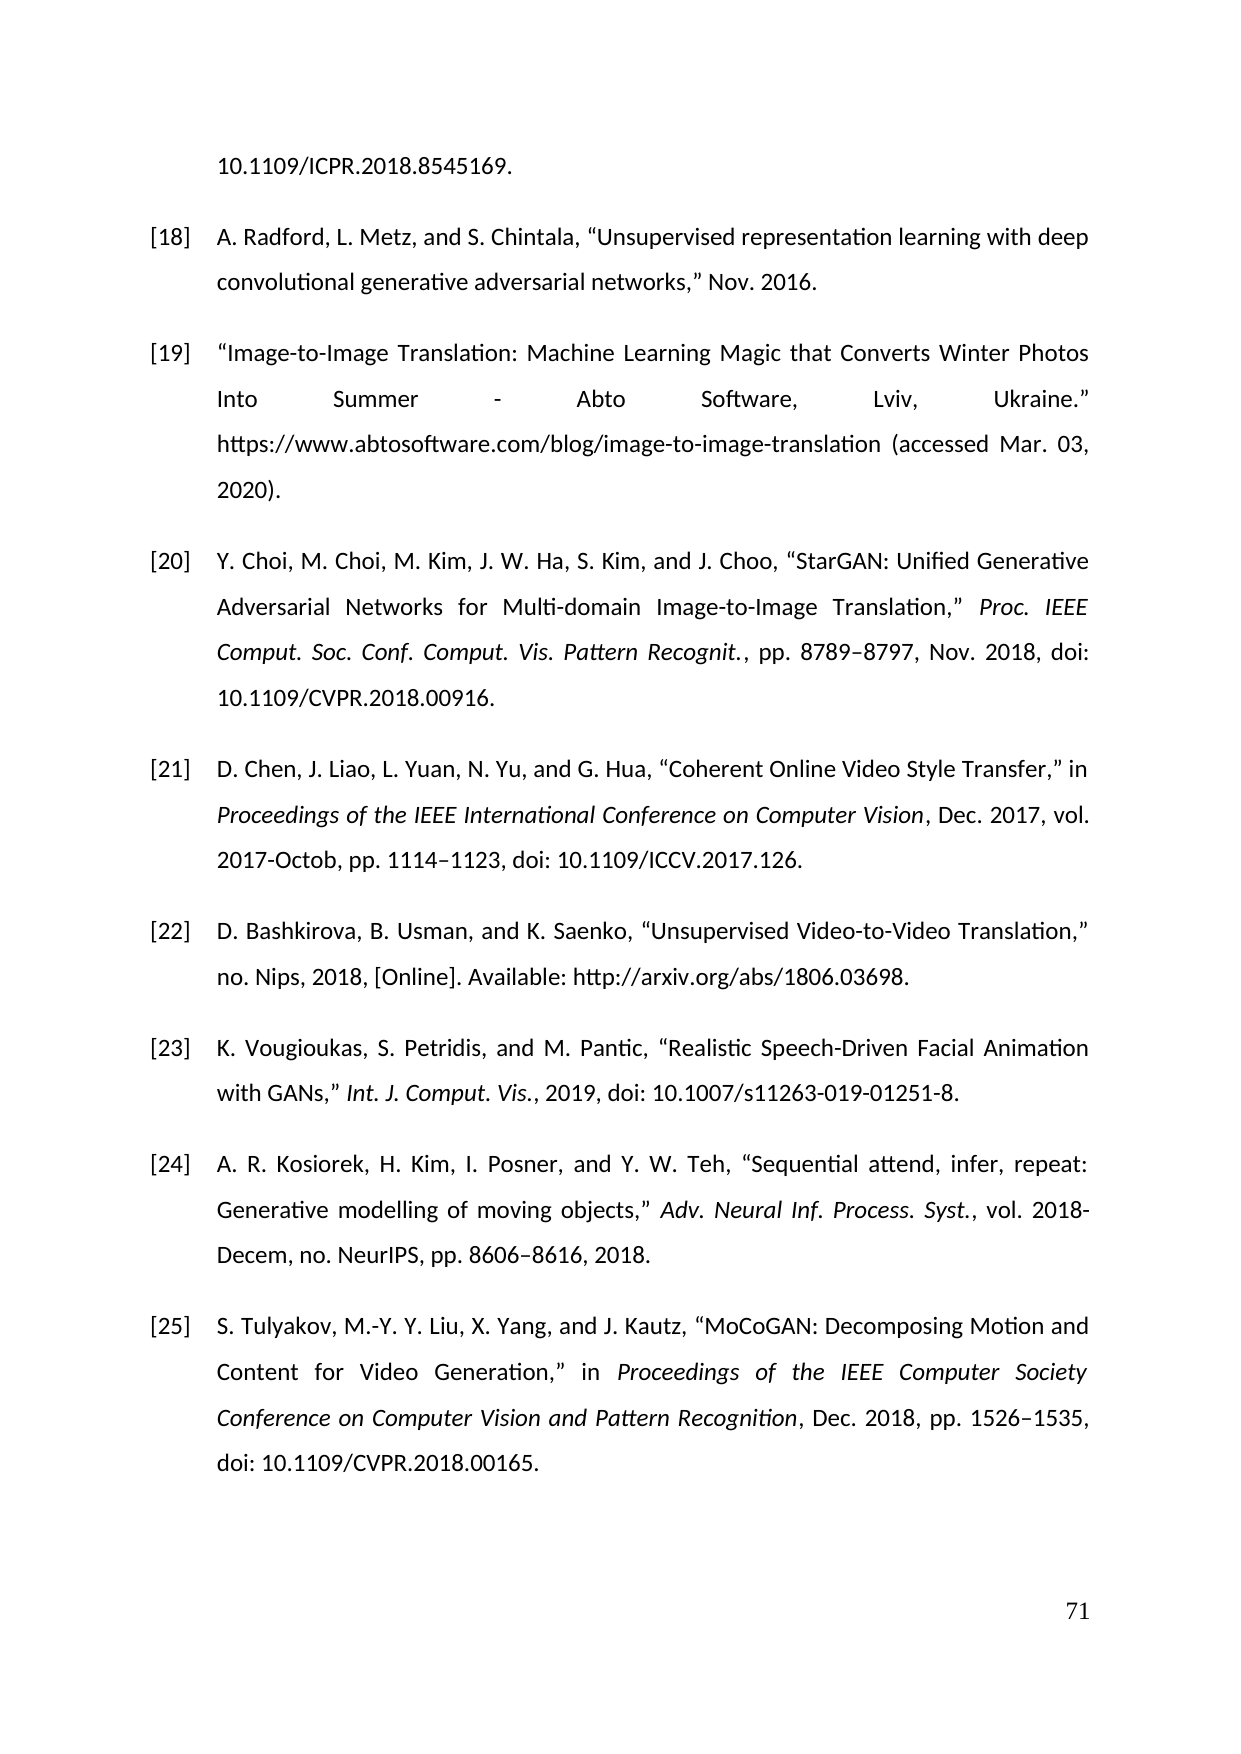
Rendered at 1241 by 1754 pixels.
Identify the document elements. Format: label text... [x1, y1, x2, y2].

text [18] A. Radford, L. Metz, and S. Chintala, “Unsupervised representation learning with deep convolutional generative adversarial networks,” Nov. 2016. [150, 221, 1090, 297]
text [23] K. Vougioukas, S. Petridis, and M. Pantic, “Realistic Speech-Driven Facial Animation with GANs,” Int. J. Comput. Vis., 2019, doi: 10.1007/s11263-019-01251-8. [150, 1032, 1090, 1108]
text [19] “Image-to-Image Translation: Machine Learning Magic that Converts Winter Photos Into Summer - Abto Software, Lviv, Ukraine.” https://www.abtosoftware.com/blog/image-to-image-translation (accessed Mar. 03, 2020). [150, 337, 1090, 505]
text [20] Y. Choi, M. Choi, M. Kim, J. W. Ha, S. Kim, and J. Choo, “StarGAN: Unified Generative Adversarial Networks for Multi-domain Image-to-Image Translation,” Proc. IEEE Comput. Soc. Conf. Comput. Vis. Pattern Recognit., pp. 8789–8797, Nov. 2018, doi: 10.1109/CVPR.2018.00916. [150, 545, 1090, 713]
text [22] D. Bashkirova, B. Usman, and K. Saenko, “Unsupervised Video-to-Video Translation,” no. Nips, 2018, [Online]. Available: http://arxiv.org/abs/1806.03698. [150, 915, 1090, 991]
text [150, 150, 1090, 181]
text [21] D. Chen, J. Liao, L. Yuan, N. Yu, and G. Hua, “Coherent Online Video Style Transfer,” in Proceedings of the IEEE International Conference on Computer Vision, Dec. 2017, vol. 2017-Octob, pp. 1114–1123, doi: 10.1109/ICCV.2017.126. [150, 753, 1090, 875]
text [24] A. R. Kosiorek, H. Kim, I. Posner, and Y. W. Teh, “Sequential attend, infer, repeat: Generative modelling of moving objects,” Adv. Neural Inf. Process. Syst., vol. 2018-Decem, no. NeurIPS, pp. 8606–8616, 2018. [150, 1148, 1090, 1270]
text [25] S. Tulyakov, M.-Y. Y. Liu, X. Yang, and J. Kautz, “MoCoGAN: Decomposing Motion and Content for Video Generation,” in Proceedings of the IEEE Computer Society Conference on Computer Vision and Pattern Recognition, Dec. 2018, pp. 1526–1535, doi: 10.1109/CVPR.2018.00165. [150, 1310, 1090, 1478]
